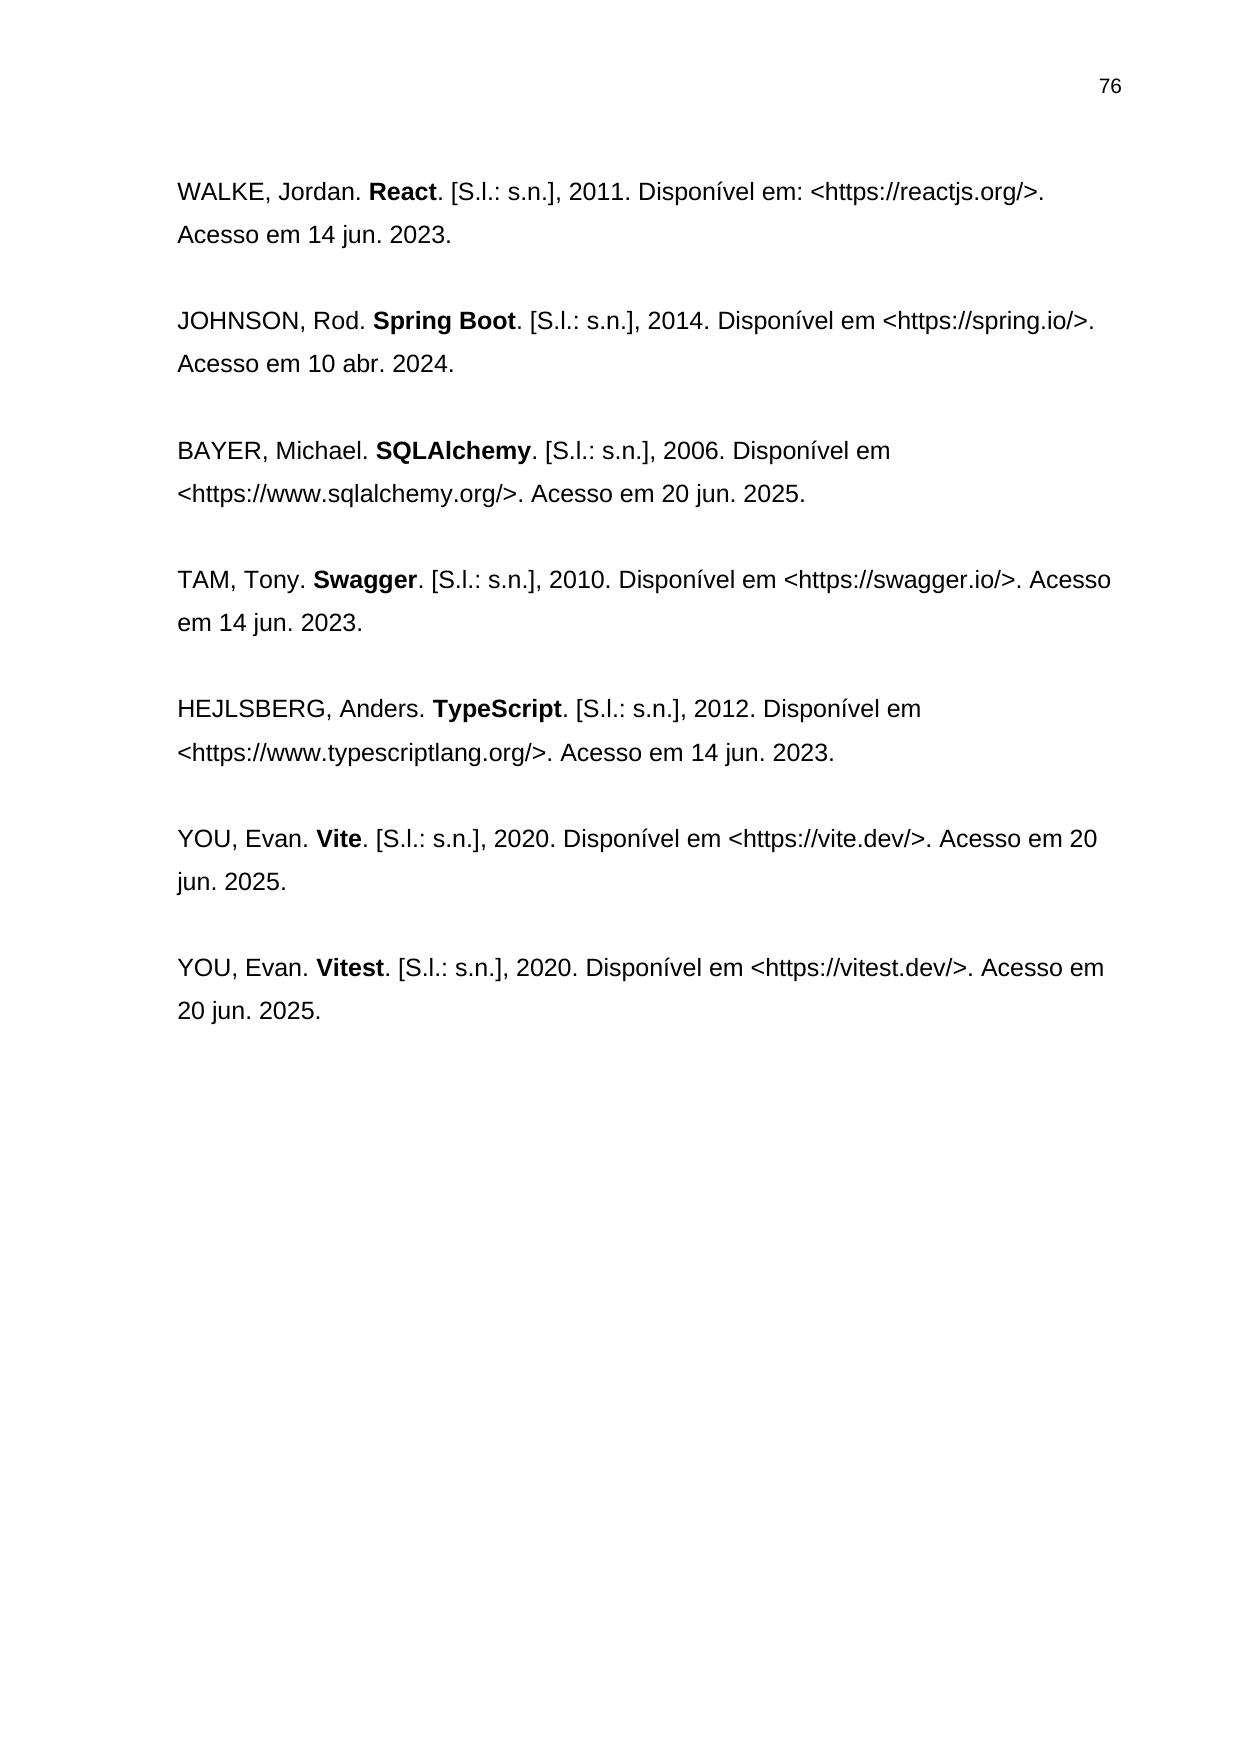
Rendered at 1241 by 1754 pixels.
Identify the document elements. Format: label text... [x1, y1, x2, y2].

text YOU, Evan. Vite. [S.l.: s.n.], 2020. Disponível em <https://vite.dev/>. Acesso em 20 jun. 2025. [177, 824, 1122, 896]
text JOHNSON, Rod. Spring Boot. [S.l.: s.n.], 2014. Disponível em <https://spring.io/>. Acesso em 10 abr. 2024. [177, 306, 1122, 378]
text HEJLSBERG, Anders. TypeScript. [S.l.: s.n.], 2012. Disponível em <https://www.typescriptlang.org/>. Acesso em 14 jun. 2023. [177, 694, 1122, 766]
text YOU, Evan. Vitest. [S.l.: s.n.], 2020. Disponível em <https://vitest.dev/>. Acesso em 20 jun. 2025. [177, 953, 1122, 1025]
text BAYER, Michael. SQLAlchemy. [S.l.: s.n.], 2006. Disponível em <https://www.sqlalchemy.org/>. Acesso em 20 jun. 2025. [177, 436, 1122, 508]
text TAM, Tony. Swagger. [S.l.: s.n.], 2010. Disponível em <https://swagger.io/>. Acesso em 14 jun. 2023. [177, 565, 1122, 637]
text WALKE, Jordan. React. [S.l.: s.n.], 2011. Disponível em: <https://reactjs.org/>. Acesso em 14 jun. 2023. [177, 177, 1122, 249]
